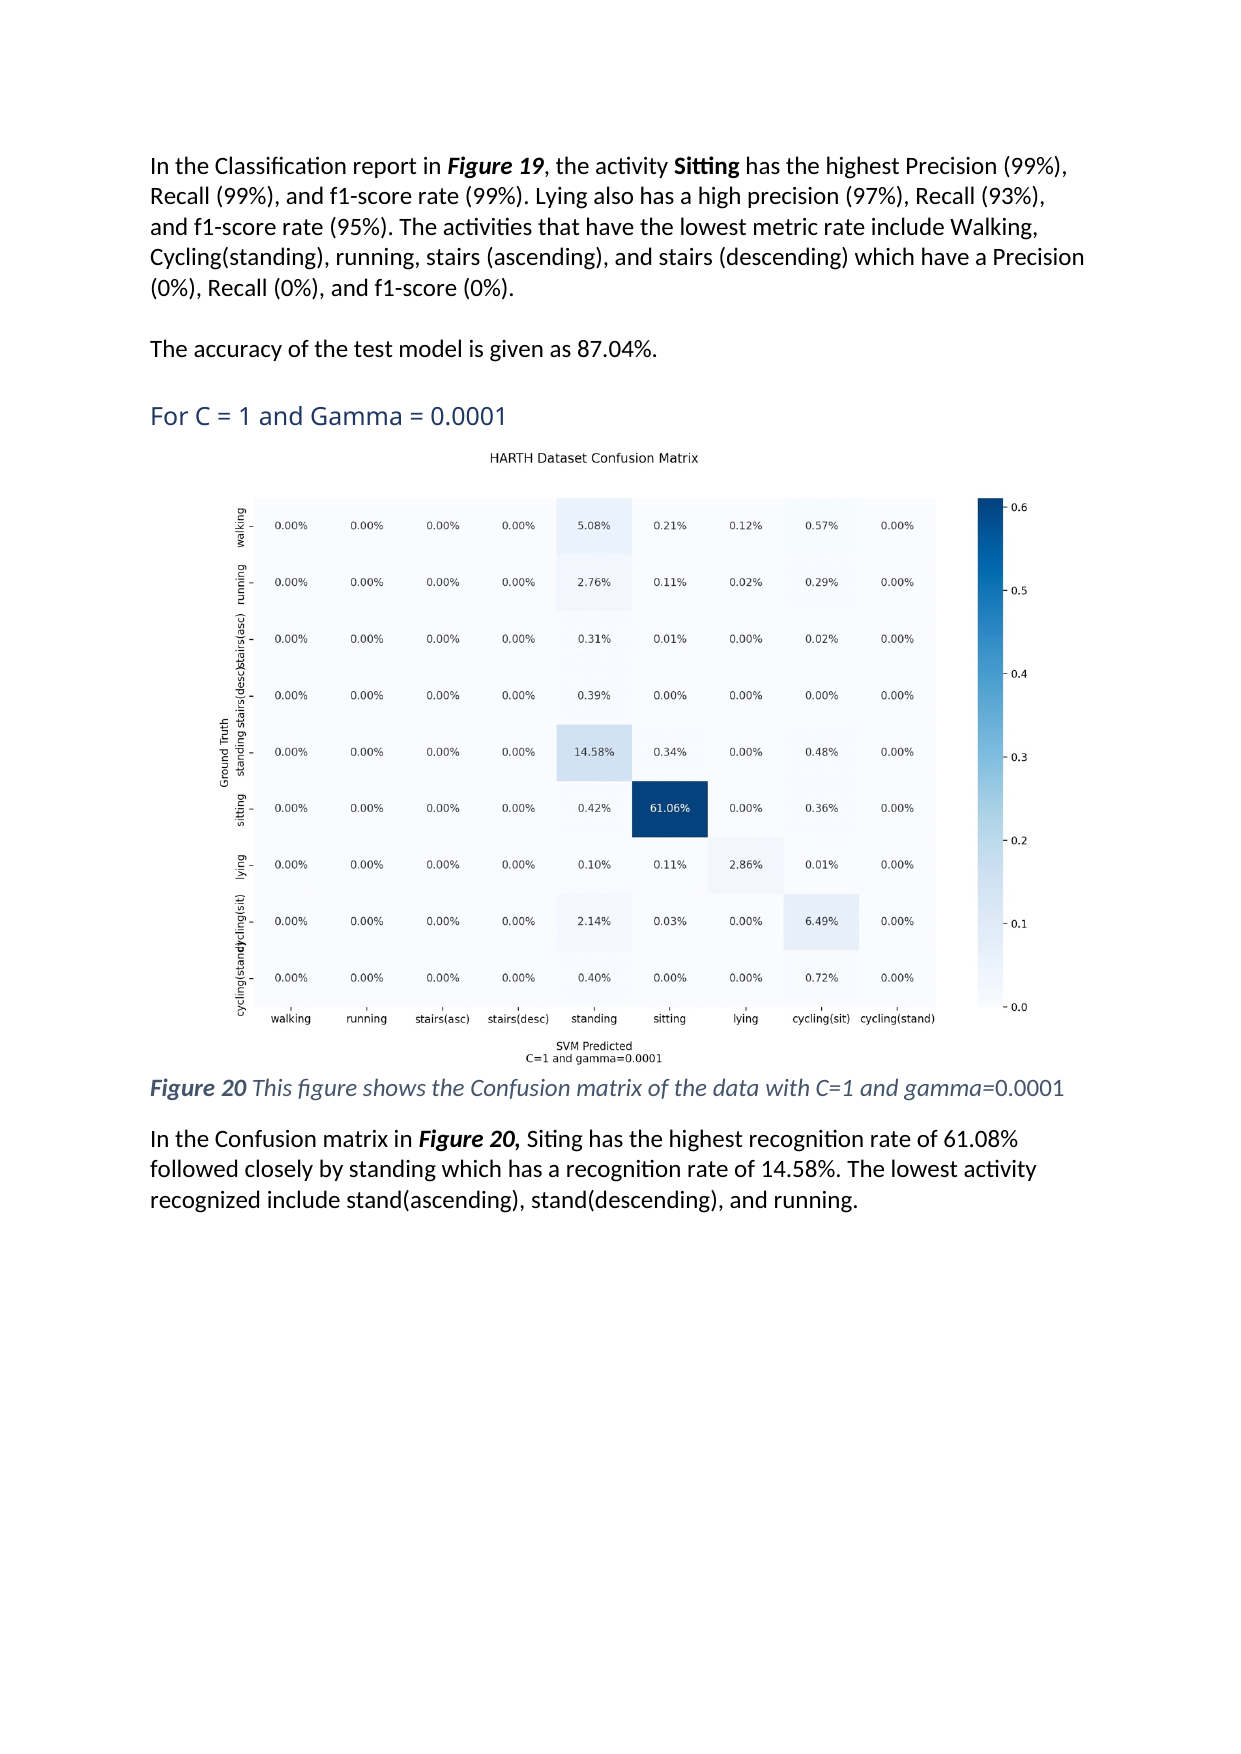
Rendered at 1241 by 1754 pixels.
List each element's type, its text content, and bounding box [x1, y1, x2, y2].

text Figure 20 This figure shows the Confusion matrix of the data with C=1 and gamma=0.0001 [150, 1072, 1090, 1102]
text In the Confusion matrix in Figure 20, Siting has the highest recognition rate of 61.08% followed closely by standing which has a recognition rate of 14.58%. The lowest activity recognized include stand(ascending), stand(descending), and running. [150, 1123, 1090, 1214]
text The accuracy of the test model is given as 87.04%. [150, 333, 1090, 364]
picture [150, 432, 1091, 1072]
text In the Classification report in Figure 19, the activity Sitting has the highest Precision (99%), Recall (99%), and f1-score rate (99%). Lying also has a high precision (97%), Recall (93%), and f1-score rate (95%). The activities that have the lowest metric rate include Walking, Cycling(standing), running, stairs (ascending), and stairs (descending) which have a Precision (0%), Recall (0%), and f1-score (0%). [150, 150, 1090, 303]
subtitle For C = 1 and Gamma = 0.0001 [150, 398, 1090, 432]
